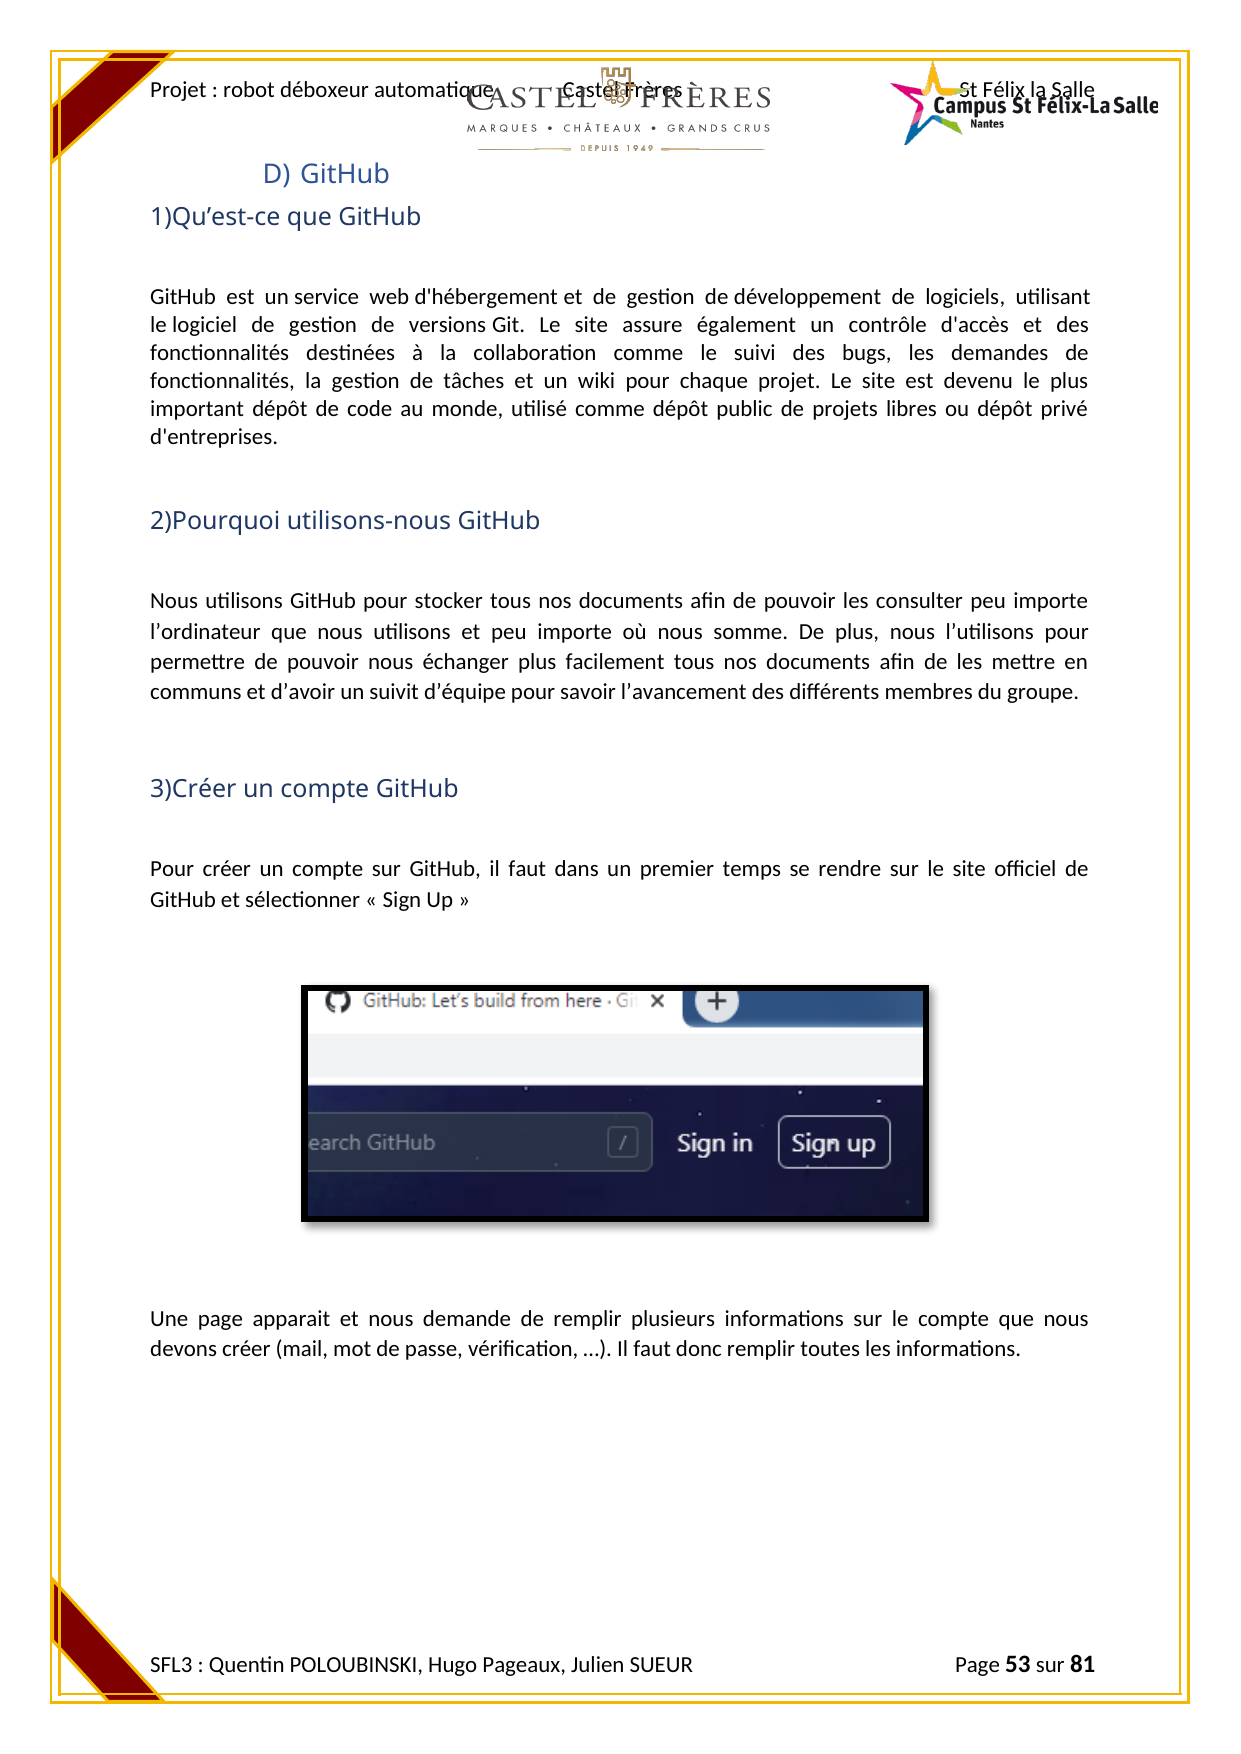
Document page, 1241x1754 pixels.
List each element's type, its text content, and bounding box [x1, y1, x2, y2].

subtitle 3)Créer un compte GitHub [150, 771, 1090, 805]
text Nous utilisons GitHub pour stocker tous nos documents afin de pouvoir les consulter peu importe l’ordinateur que nous utilisons et peu importe où nous somme. De plus, nous l’utilisons pour permettre de pouvoir nous échanger plus facilement tous nos documents afin de les mettre en communs et d’avoir un suivit d’équipe pour savoir l’avancement des différents membres du groupe. [150, 587, 1090, 705]
picture [460, 59, 773, 157]
subtitle 1)Qu’est-ce que GitHub [150, 198, 1090, 232]
text Une page apparait et nous demande de remplir plusieurs informations sur le compte que nous devons créer (mail, mot de passe, vérification, …). Il faut donc remplir toutes les informations. [150, 1304, 1090, 1362]
subtitle GitHub [262, 154, 1090, 191]
picture [308, 991, 923, 1216]
subtitle 2)Pourquoi utilisons-nous GitHub [150, 503, 1090, 537]
text GitHub est un service web d'hébergement et de gestion de développement de logiciels, utilisant le logiciel de gestion de versions Git. Le site assure également un contrôle d'accès et des fonctionnalités destinées à la collaboration comme le suivi des bugs, les demandes de fonctionnalités, la gestion de tâches et un wiki pour chaque projet. Le site est devenu le plus important dépôt de code au monde, utilisé comme dépôt public de projets libres ou dépôt privé d'entreprises. [150, 282, 1090, 450]
text Pour créer un compte sur GitHub, il faut dans un premier temps se rendre sur le site officiel de GitHub et sélectionner « Sign Up » [150, 854, 1090, 913]
picture [889, 60, 1158, 145]
